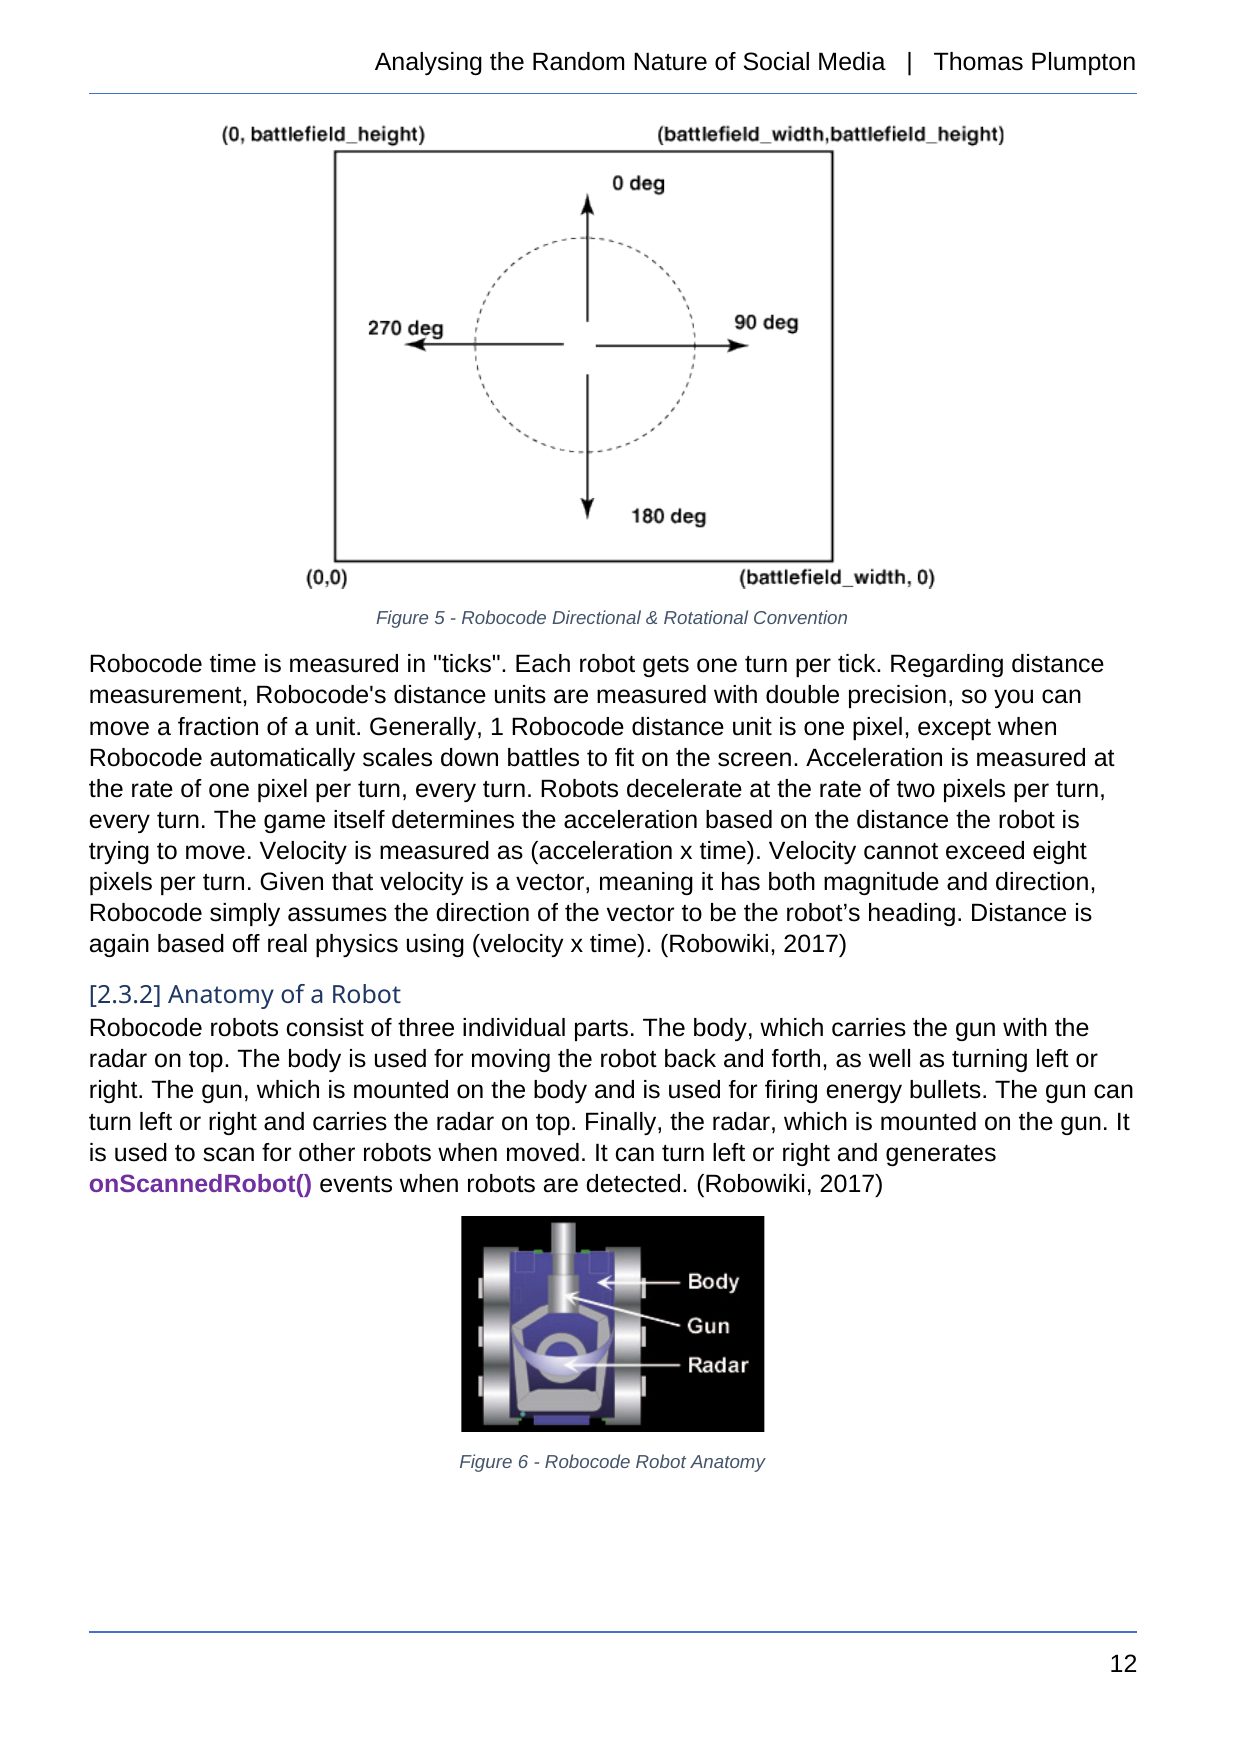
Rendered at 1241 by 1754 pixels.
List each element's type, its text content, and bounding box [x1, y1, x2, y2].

text Figure 6 - Robocode Robot Anatomy [89, 1451, 1137, 1472]
text Robocode robots consist of three individual parts. The body, which carries the gun with the radar on top. The body is used for moving the robot back and forth, as well as turning left or right. The gun, which is mounted on the body and is used for firing energy bullets. The gun can turn left or right and carries the radar on top. Finally, the radar, which is mounted on the gun. It is used to scan for other robots when moved. It can turn left or right and generates onScannedRobot() events when robots are detected. [89, 1013, 1137, 1197]
subtitle [2.3.2] Anatomy of a Robot [89, 977, 1137, 1011]
picture [222, 122, 1004, 589]
text Robocode time is measured in "ticks". Each robot gets one turn per tick. Regarding distance measurement, Robocode's distance units are measured with double precision, so you can move a fraction of a unit. Generally, 1 Robocode distance unit is one pixel, except when Robocode automatically scales down battles to fit on the screen. Acceleration is measured at the rate of one pixel per turn, every turn. Robots decelerate at the rate of two pixels per turn, every turn. The game itself determines the acceleration based on the distance the robot is trying to move. Velocity is measured as (acceleration x time). Velocity cannot exceed eight pixels per turn. Given that velocity is a vector, meaning it has both magnitude and direction, Robocode simply assumes the direction of the vector to be the robot’s heading. Distance is again based off real physics using (velocity x time). [89, 649, 1137, 958]
text Figure 5 - Robocode Directional & Rotational Convention [89, 607, 1137, 629]
picture [461, 1216, 765, 1432]
